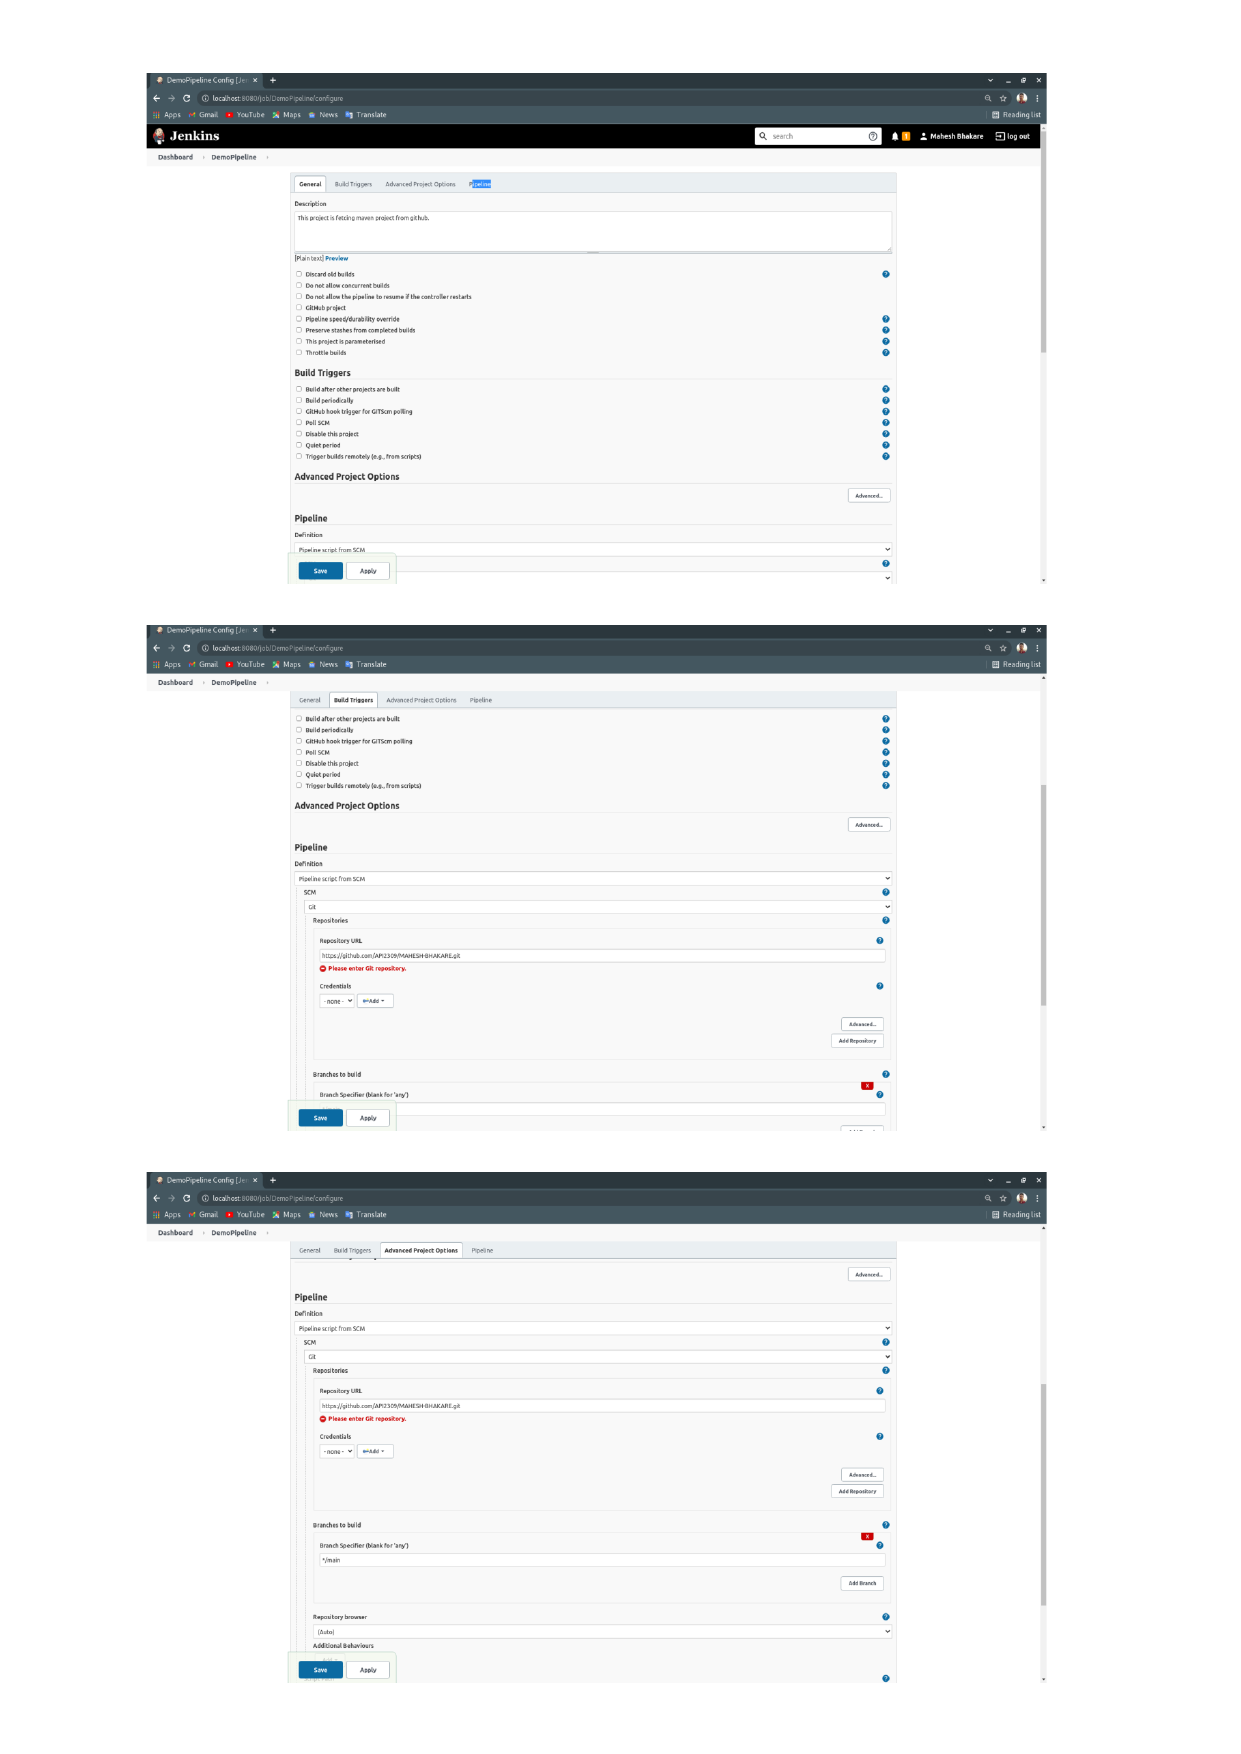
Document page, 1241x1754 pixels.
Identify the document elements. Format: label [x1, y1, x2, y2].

picture [146, 625, 1047, 1131]
picture [146, 73, 1047, 584]
picture [146, 1172, 1047, 1683]
